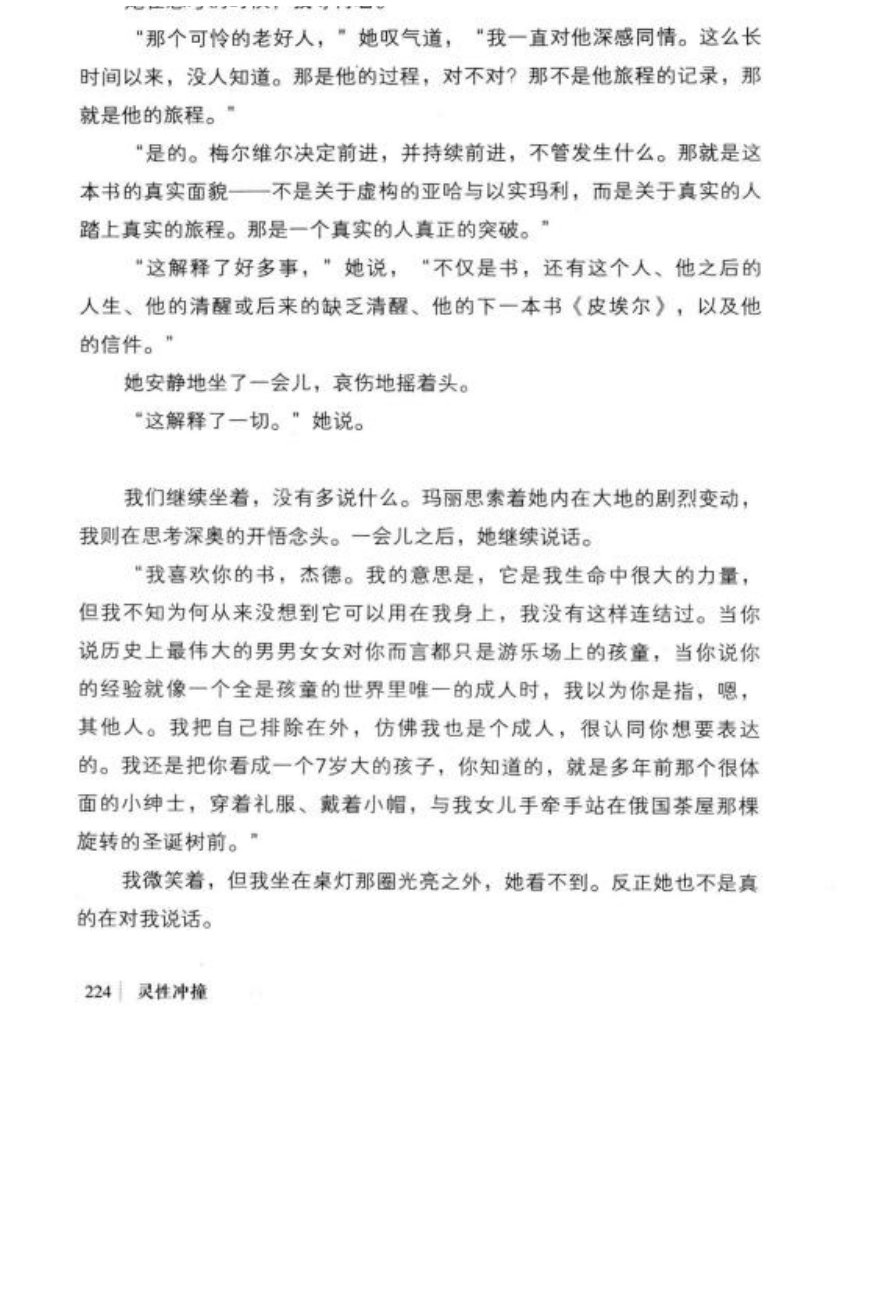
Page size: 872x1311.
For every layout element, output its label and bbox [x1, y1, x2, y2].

picture [0, 6, 872, 1054]
